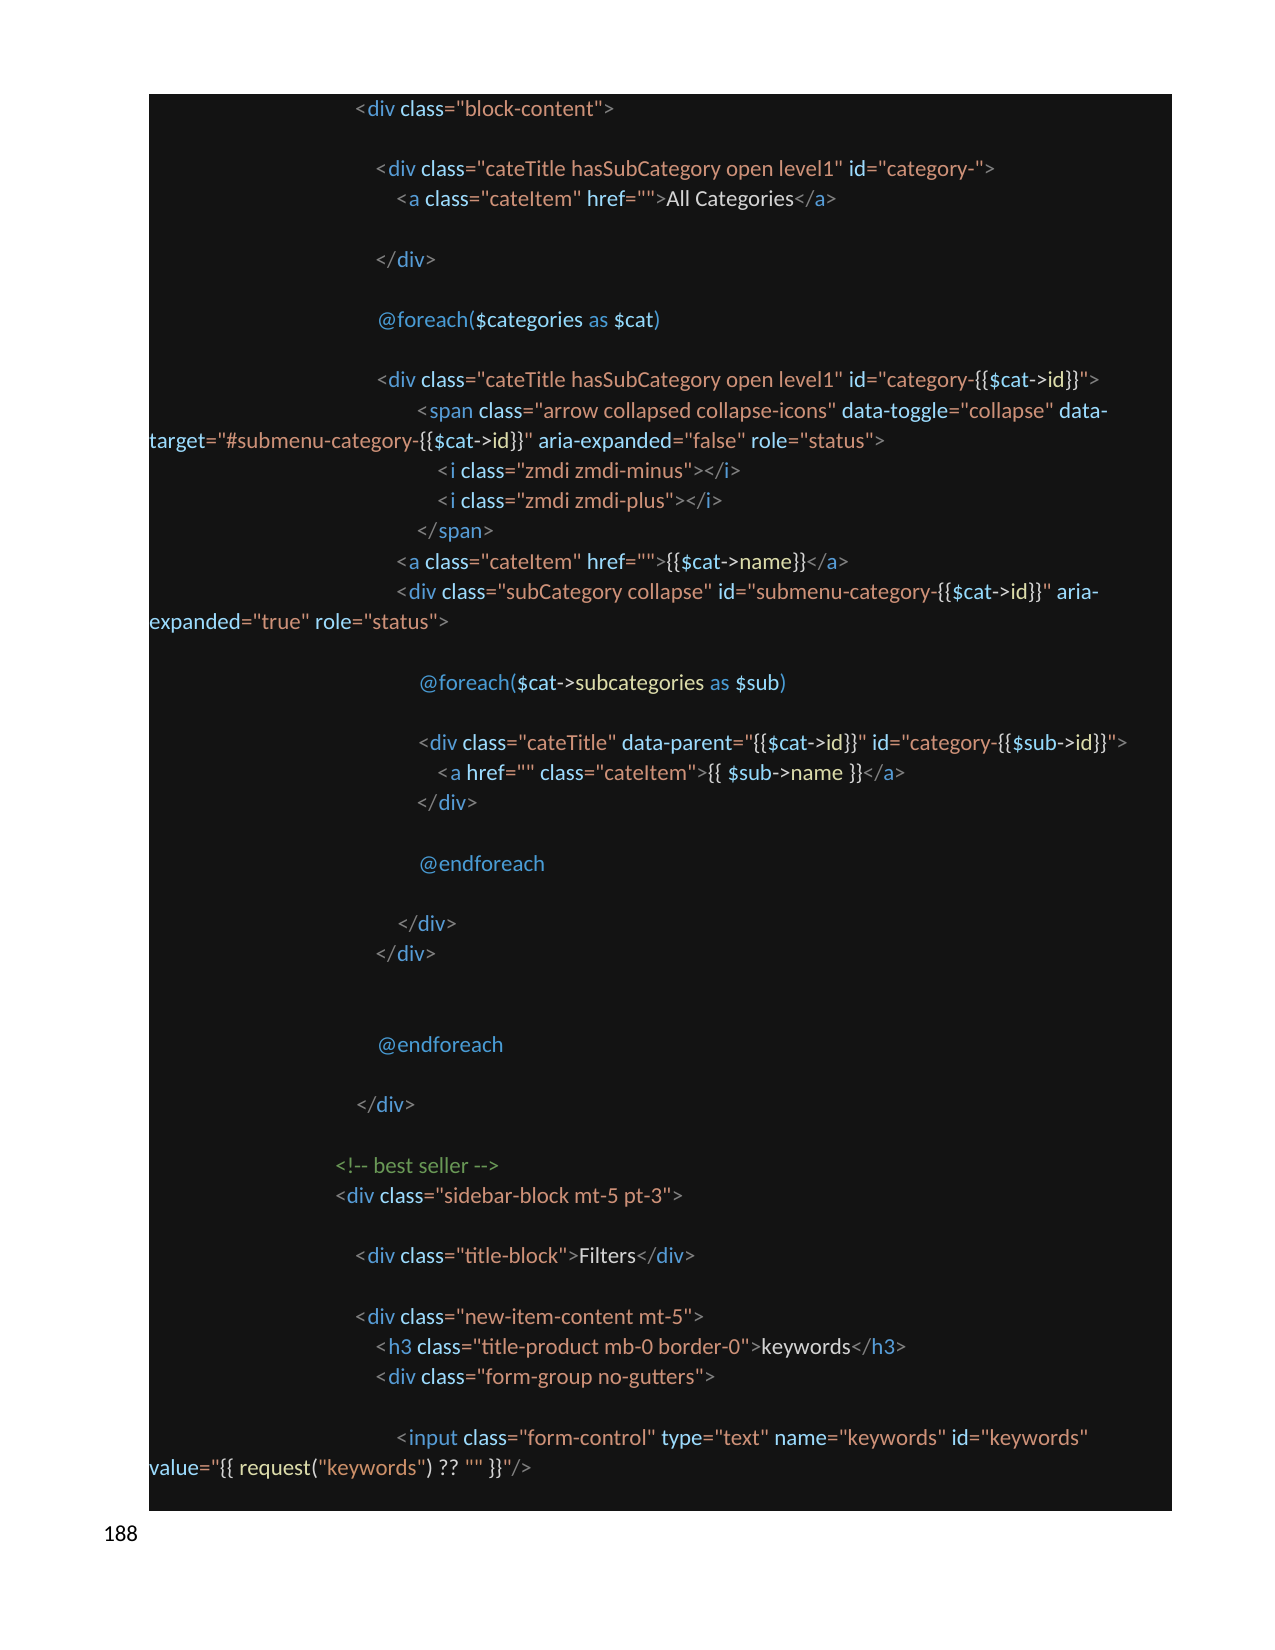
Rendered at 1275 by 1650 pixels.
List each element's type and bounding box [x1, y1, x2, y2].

text [149, 94, 1172, 1511]
